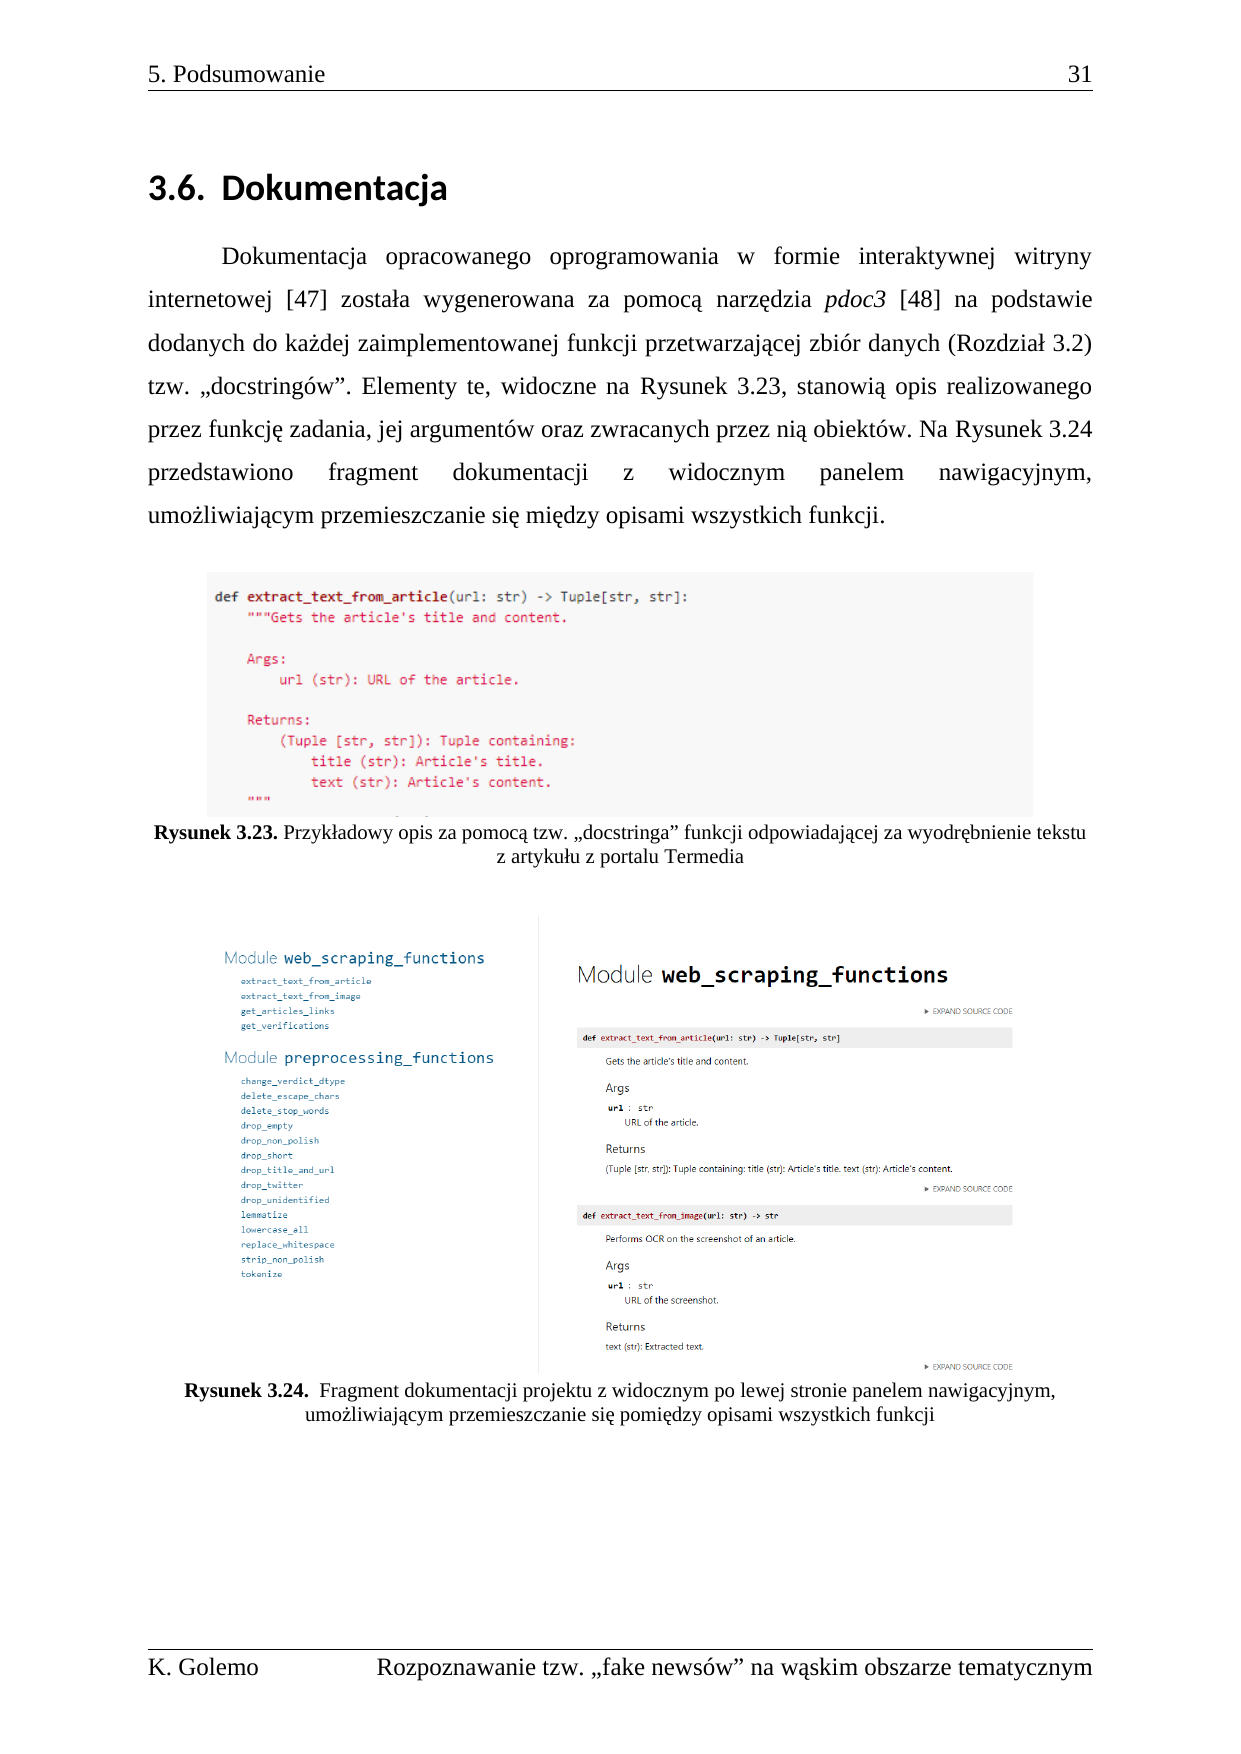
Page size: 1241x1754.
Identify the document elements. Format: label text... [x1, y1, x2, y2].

picture [206, 915, 1034, 1374]
subtitle Dokumentacja [148, 164, 1093, 210]
text Dokumentacja opracowanego oprogramowania w formie interaktywnej witryny internetowej została wygenerowana za pomocą narzędzia pdoc3 na podstawie dodanych do każdej zaimplementowanej funkcji przetwarzającej zbiór danych (Rozdział 3.2) tzw. „docstringów”. Elementy te, widoczne na Rysunku 3.18, stanowią opis realizowanego przez funkcję zadania, jej argumentów oraz zwracanych przez nią obiektów. Na Rysunku 3.19 przedstawiono fragment dokumentacji z widocznym panelem nawigacyjnym, umożliwiającym przemieszczanie się między opisami wszystkich funkcji. [148, 241, 1093, 529]
picture [206, 572, 1034, 817]
